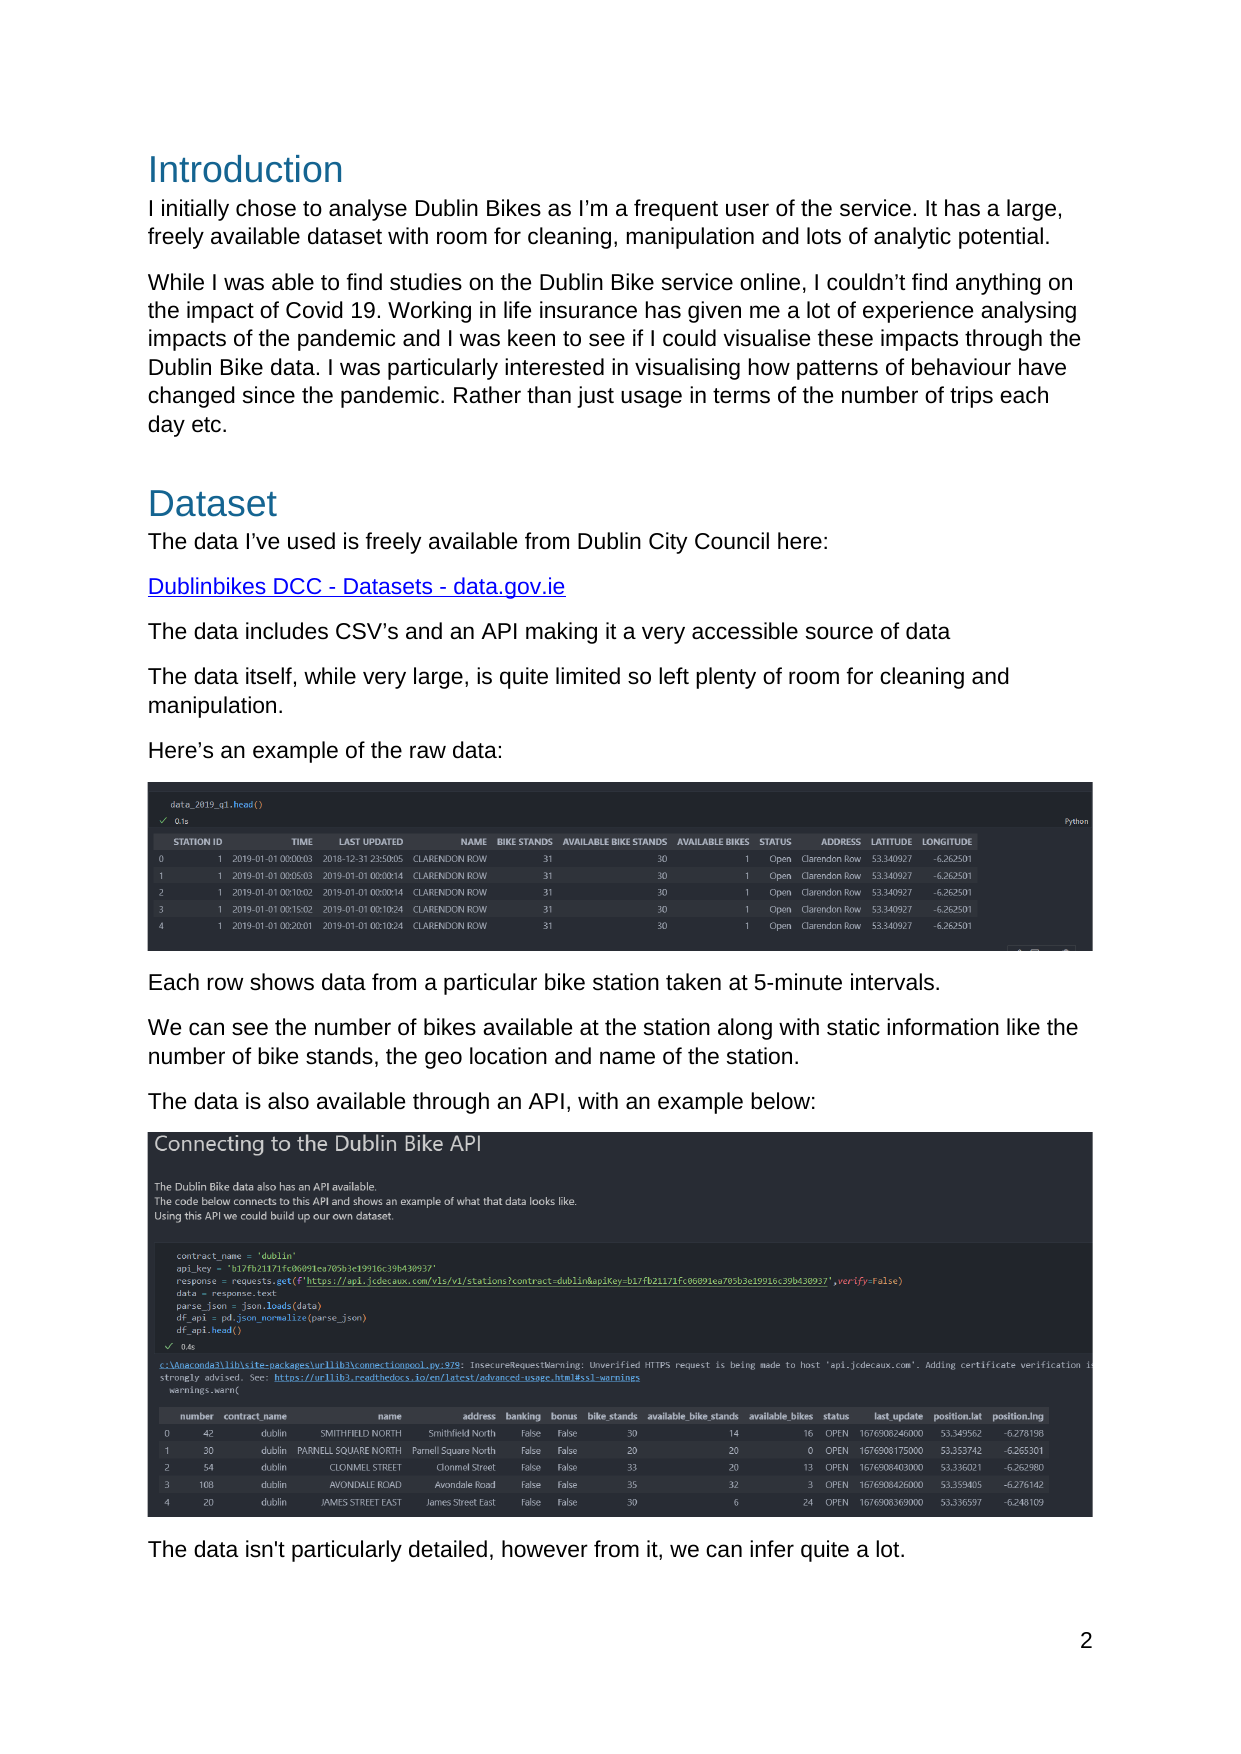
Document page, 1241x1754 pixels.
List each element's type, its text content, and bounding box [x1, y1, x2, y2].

text We can see the number of bikes available at the station along with static information like the number of bike stands, the geo location and name of the station. [148, 1014, 1093, 1069]
picture [147, 1132, 1093, 1517]
text The data I’ve used is freely available from Dublin City Council here: [148, 528, 1093, 554]
text While I was able to find studies on the Dublin Bike service online, I couldn’t find anything on the impact of Covid 19. Working in life insurance has given me a lot of experience analysing impacts of the pandemic and I was keen to see if I could visualise these impacts through the Dublin Bike data. I was particularly interested in visualising how patterns of behaviour have changed since the pandemic. Rather than just usage in terms of the number of trips each day etc. [148, 268, 1093, 437]
text I initially chose to analyse Dublin Bikes as I’m a frequent user of the service. It has a large, freely available dataset with room for cleaning, manipulation and lots of analytic potential. [148, 195, 1093, 250]
text Here’s an example of the raw data: [148, 737, 1093, 763]
text The data is also available through an API, with an example below: [148, 1088, 1093, 1114]
subtitle Dataset [148, 481, 1093, 524]
picture [147, 782, 1093, 951]
text The data isn't particularly detailed, however from it, we can infer quite a lot. [148, 1536, 1093, 1562]
text The data itself, while very large, is quite limited so left plenty of room for cleaning and manipulation. [148, 663, 1093, 718]
text The data includes CSV’s and an API making it a very accessible source of data [148, 618, 1093, 644]
text Each row shows data from a particular bike station taken at 5-minute intervals. [148, 969, 1093, 996]
text Dublinbikes DCC - Datasets - data.gov.ie [148, 573, 1093, 599]
subtitle Introduction [148, 148, 1093, 191]
